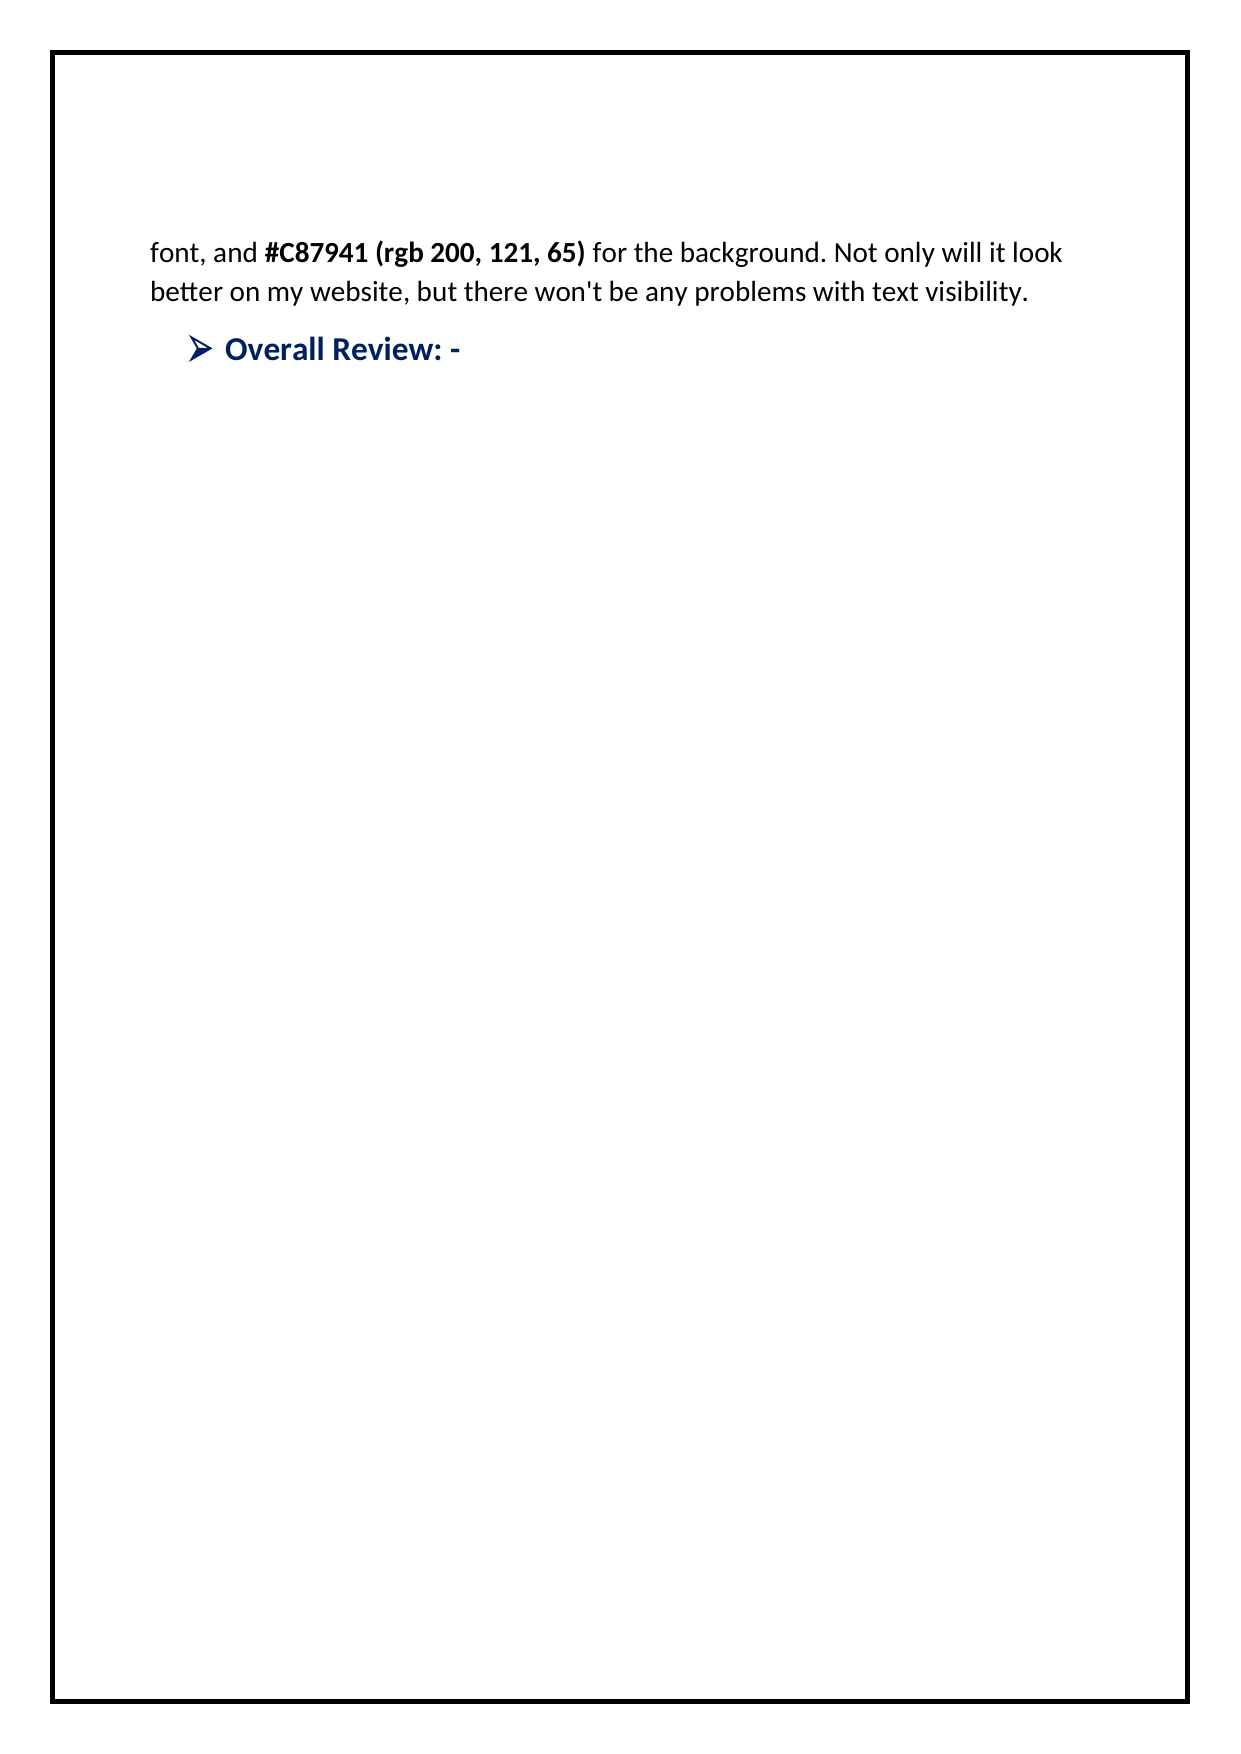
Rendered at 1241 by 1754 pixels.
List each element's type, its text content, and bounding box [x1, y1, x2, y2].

list Overall Review: - [187, 328, 1090, 369]
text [150, 234, 1090, 308]
